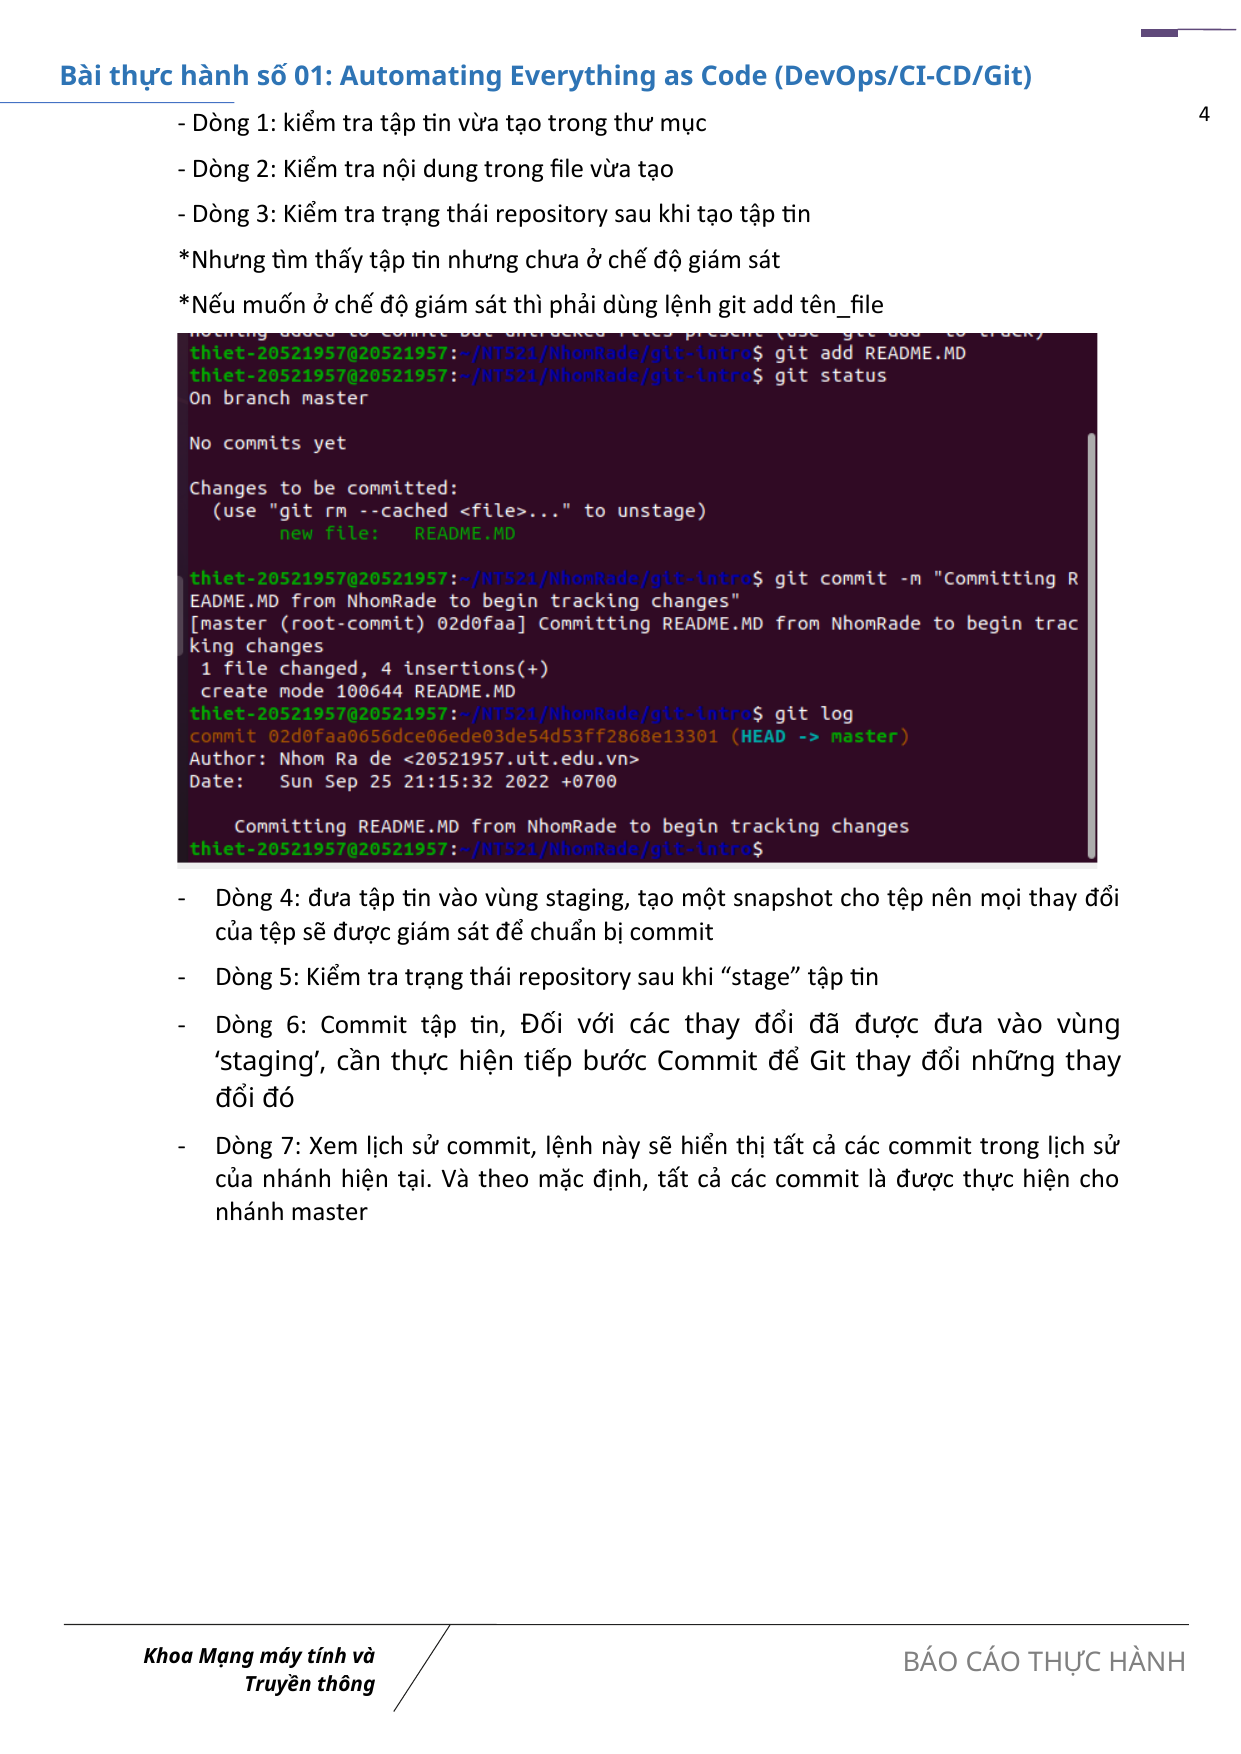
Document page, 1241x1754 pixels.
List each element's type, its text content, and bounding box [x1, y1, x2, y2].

text *Nếu muốn ở chế độ giám sát thì phải dùng lệnh git add tên_file [118, 288, 1122, 321]
text - Dòng 2: Kiểm tra nội dung trong file vừa tạo [118, 151, 1122, 184]
list Dòng 4: đưa tập tin vào vùng staging, tạo một snapshot cho tệp nên mọi thay đổi của tệp sẽ được giám sát để chuẩn bị commit [177, 881, 1122, 947]
text *Nhưng tìm thấy tập tin nhưng chưa ở chế độ giám sát [118, 242, 1122, 275]
text - Dòng 1: kiểm tra tập tin vừa tạo trong thư mục [118, 106, 1122, 138]
list Dòng 7: Xem lịch sử commit, lệnh này sẽ hiển thị tất cả các commit trong lịch sử của nhánh hiện tại. Và theo mặc định, tất cả các commit là được thực hiện cho nhánh master [177, 1128, 1122, 1227]
picture [177, 333, 1098, 869]
list Dòng 6: Commit tập tin, Đối với các thay đổi đã được đưa vào vùng ‘staging’, cần thực hiện tiếp bước Commit để Git thay đổi những thay đổi đó [177, 1005, 1122, 1115]
list Dòng 5: Kiểm tra trạng thái repository sau khi “stage” tập tin [177, 959, 1122, 992]
text - Dòng 3: Kiểm tra trạng thái repository sau khi tạo tập tin [118, 197, 1122, 229]
